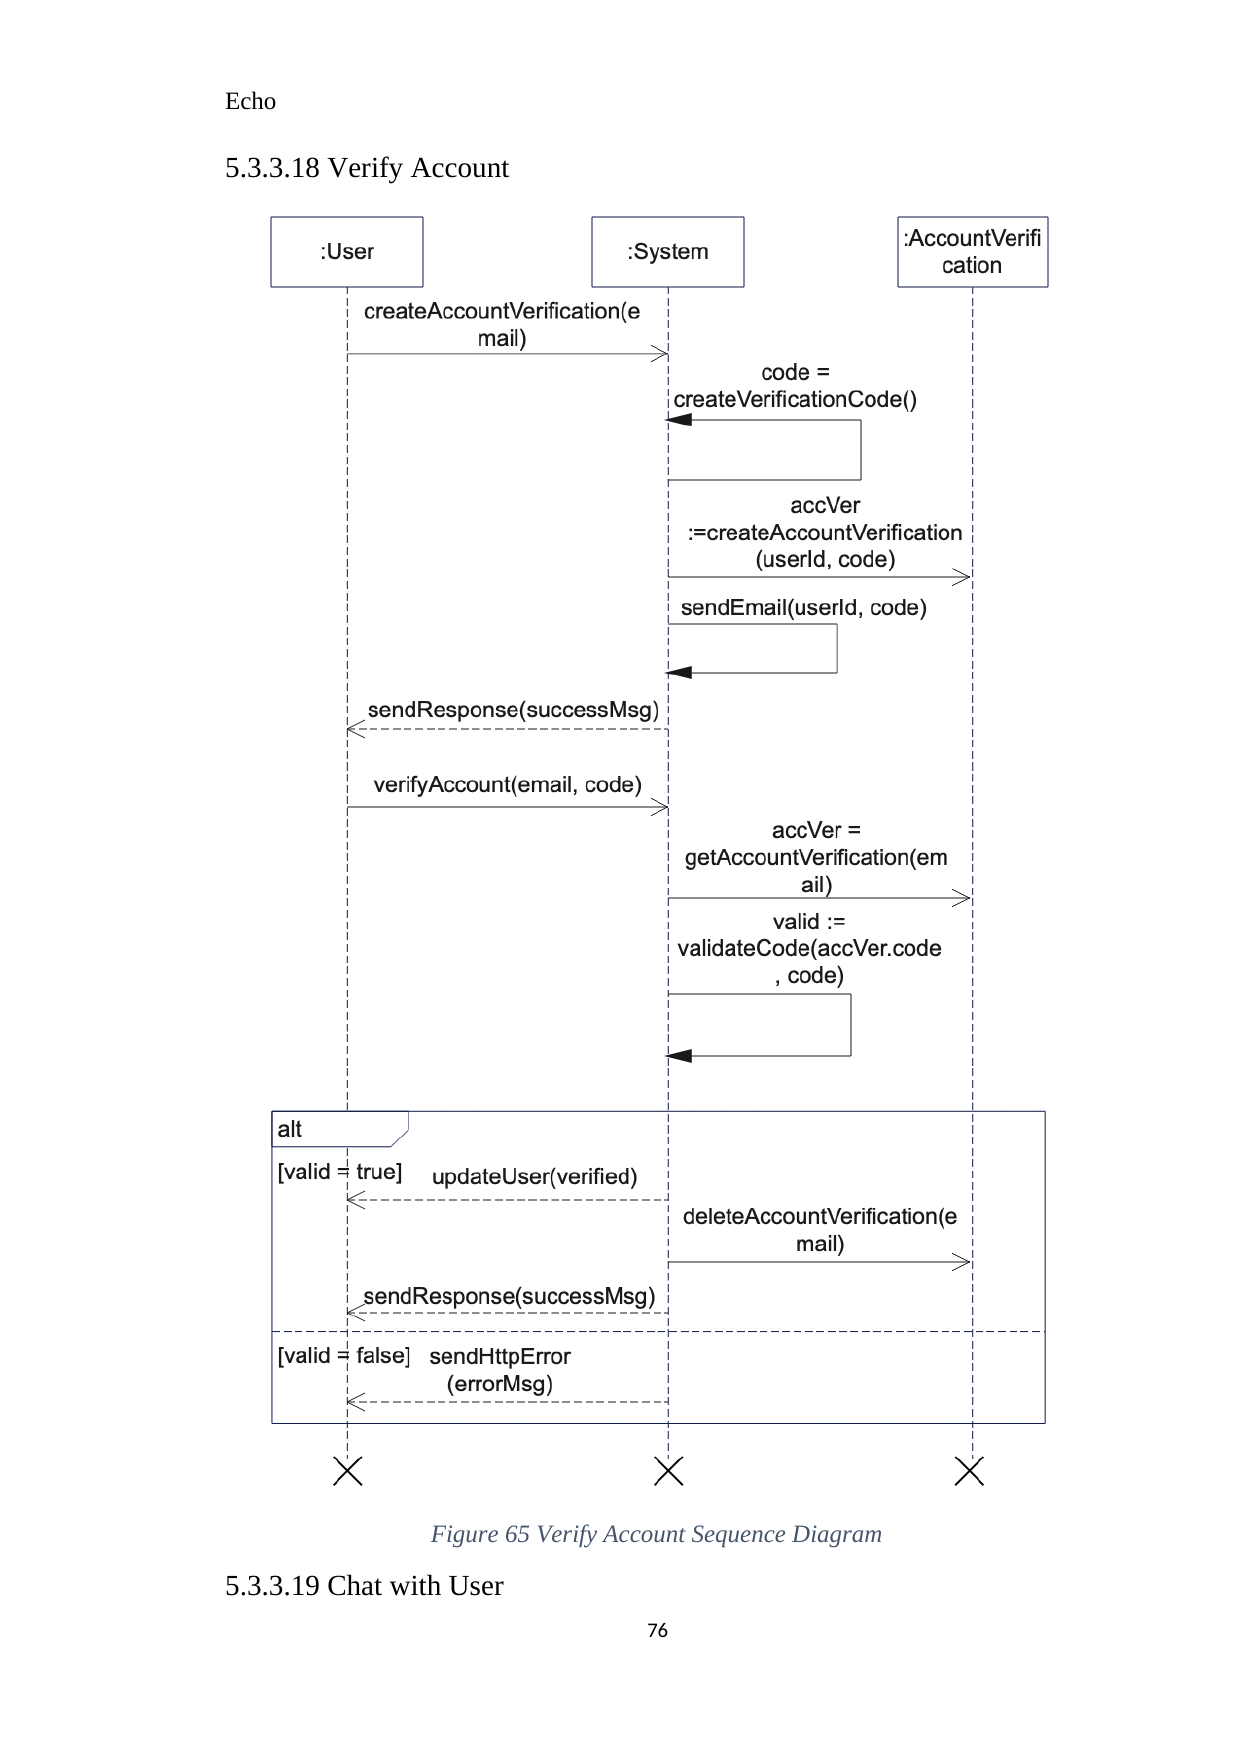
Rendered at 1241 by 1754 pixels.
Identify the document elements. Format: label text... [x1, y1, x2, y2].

picture [266, 212, 1050, 1494]
text 5.3.3.18 Verify Account [225, 150, 1090, 183]
text 5.3.3.19 Chat with User [225, 1568, 1090, 1602]
